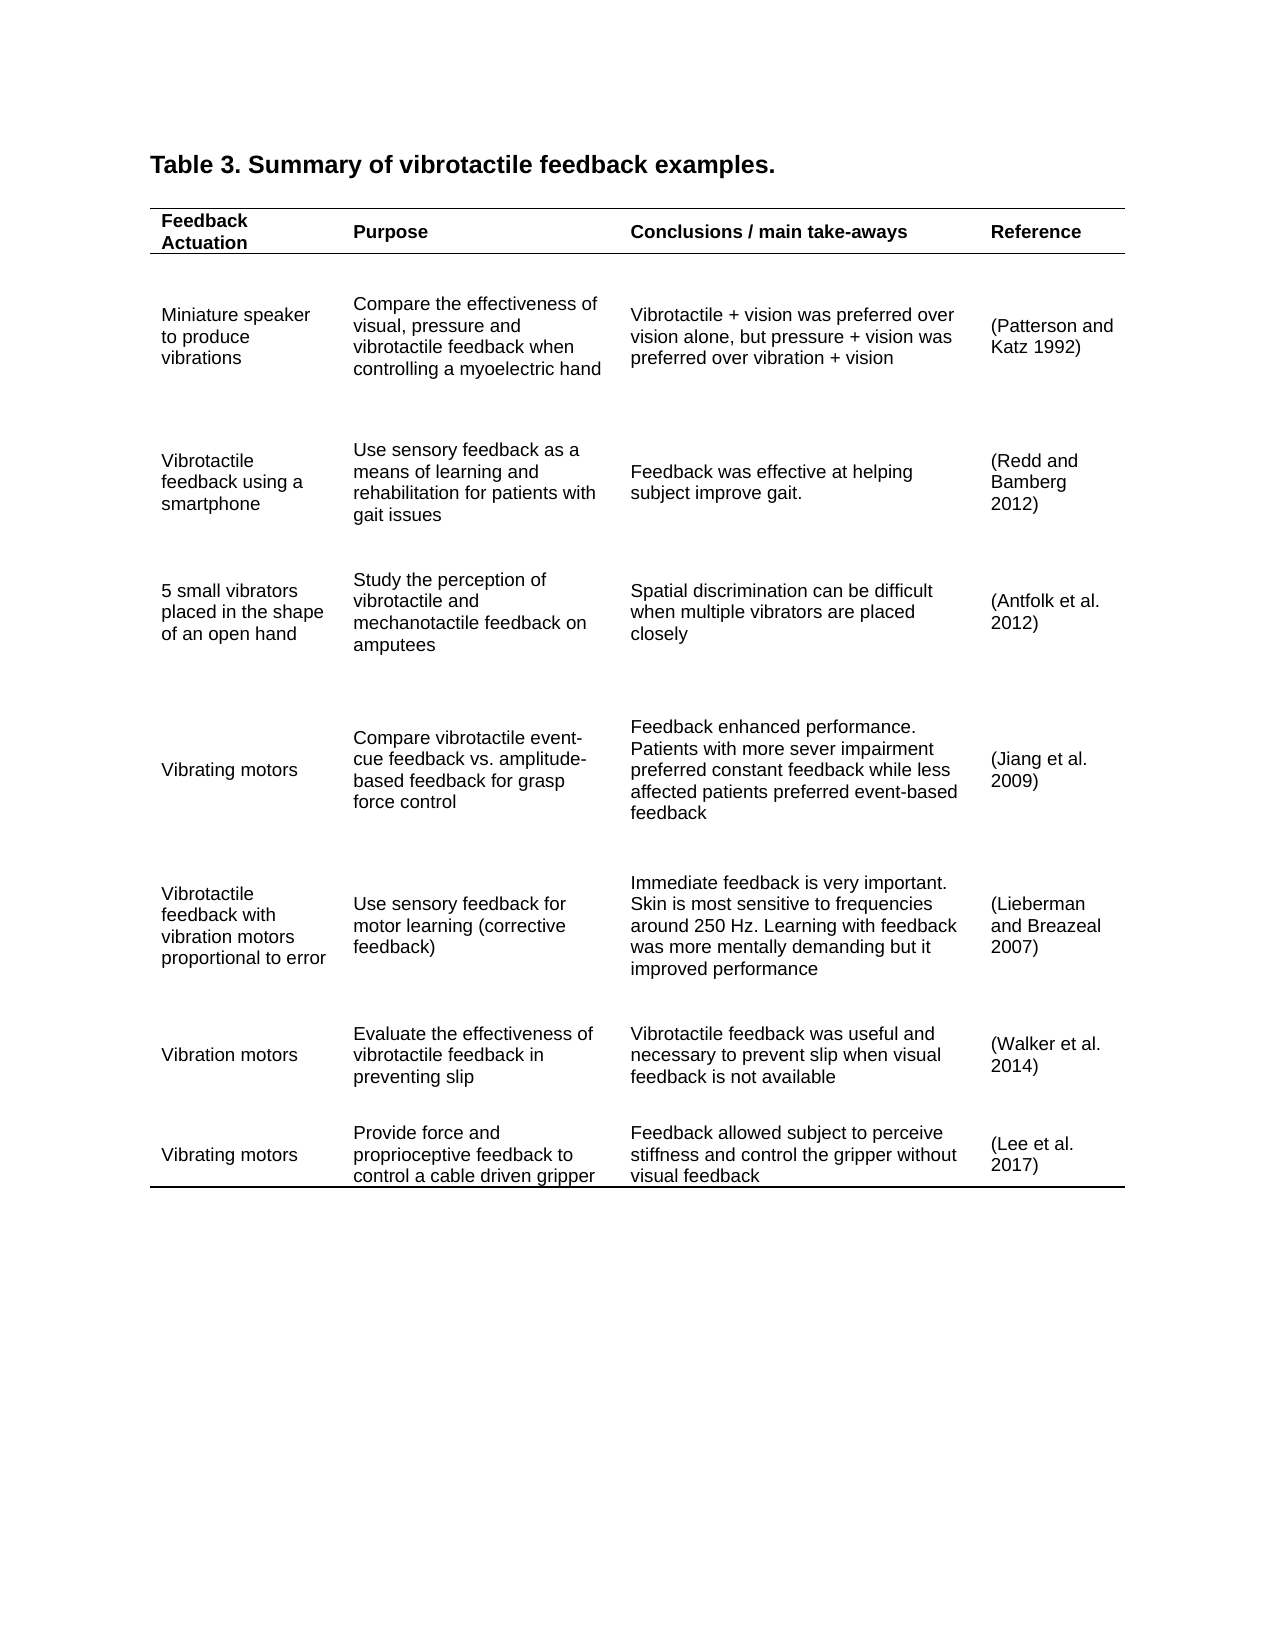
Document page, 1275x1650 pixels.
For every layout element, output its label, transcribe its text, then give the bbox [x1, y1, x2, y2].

table_cell Use sensory feedback as a means of learning and rehabilitation for patients with gait issues [342, 417, 619, 546]
table_cell Vibrating motors [150, 676, 342, 862]
table_cell Immediate feedback is very important. Skin is most sensitive to frequencies around 250 Hz. Learning with feedback was more mentally demanding but it improved performance [619, 862, 979, 988]
table_cell Study the perception of vibrotactile and mechanotactile feedback on amputees [342, 546, 619, 676]
table_cell Vibration motors [150, 988, 342, 1120]
table_cell Feedback enhanced performance. Patients with more sever impairment preferred constant feedback while less affected patients preferred event-based feedback [619, 676, 979, 862]
table_cell Spatial discrimination can be difficult when multiple vibrators are placed closely [619, 546, 979, 676]
table_header Conclusions / main take-aways [619, 209, 979, 253]
table_cell Vibrotactile feedback was useful and necessary to prevent slip when visual feedback is not available [619, 988, 979, 1120]
table_cell Feedback allowed subject to perceive stiffness and control the gripper without visual feedback [619, 1120, 979, 1186]
table_cell 5 small vibrators placed in the shape of an open hand [150, 546, 342, 676]
table_cell Evaluate the effectiveness of vibrotactile feedback in preventing slip [342, 988, 619, 1120]
table_cell (Lee et al. 2017) [979, 1120, 1125, 1186]
table_cell (Antfolk et al. 2012) [979, 546, 1125, 676]
table_cell Use sensory feedback for motor learning (corrective feedback) [342, 862, 619, 988]
table_cell Compare the effectiveness of visual, pressure and vibrotactile feedback when controlling a myoelectric hand [342, 254, 619, 417]
table_cell Vibrotactile feedback with vibration motors proportional to error [150, 862, 342, 988]
table_cell (Lieberman and Breazeal 2007) [979, 862, 1125, 988]
table_cell (Patterson and Katz 1992) [979, 254, 1125, 417]
table_cell (Walker et al. 2014) [979, 988, 1125, 1120]
table_header Purpose [342, 209, 619, 253]
table_header Feedback Actuation [150, 209, 342, 253]
table_header Reference [979, 209, 1125, 253]
table_cell Compare vibrotactile event-cue feedback vs. amplitude-based feedback for grasp force control [342, 676, 619, 862]
table_cell (Redd and Bamberg 2012) [979, 417, 1125, 546]
text Table 3. Summary of vibrotactile feedback examples. [150, 150, 1125, 179]
table_cell Vibrotactile + vision was preferred over vision alone, but pressure + vision was preferred over vibration + vision [619, 254, 979, 417]
table_cell Feedback was effective at helping subject improve gait. [619, 417, 979, 546]
table_cell (Jiang et al. 2009) [979, 676, 1125, 862]
table_cell Provide force and proprioceptive feedback to control a cable driven gripper [342, 1120, 619, 1186]
table_cell Vibrating motors [150, 1120, 342, 1186]
table_cell Miniature speaker to produce vibrations [150, 254, 342, 417]
table_cell Vibrotactile feedback using a smartphone [150, 417, 342, 546]
